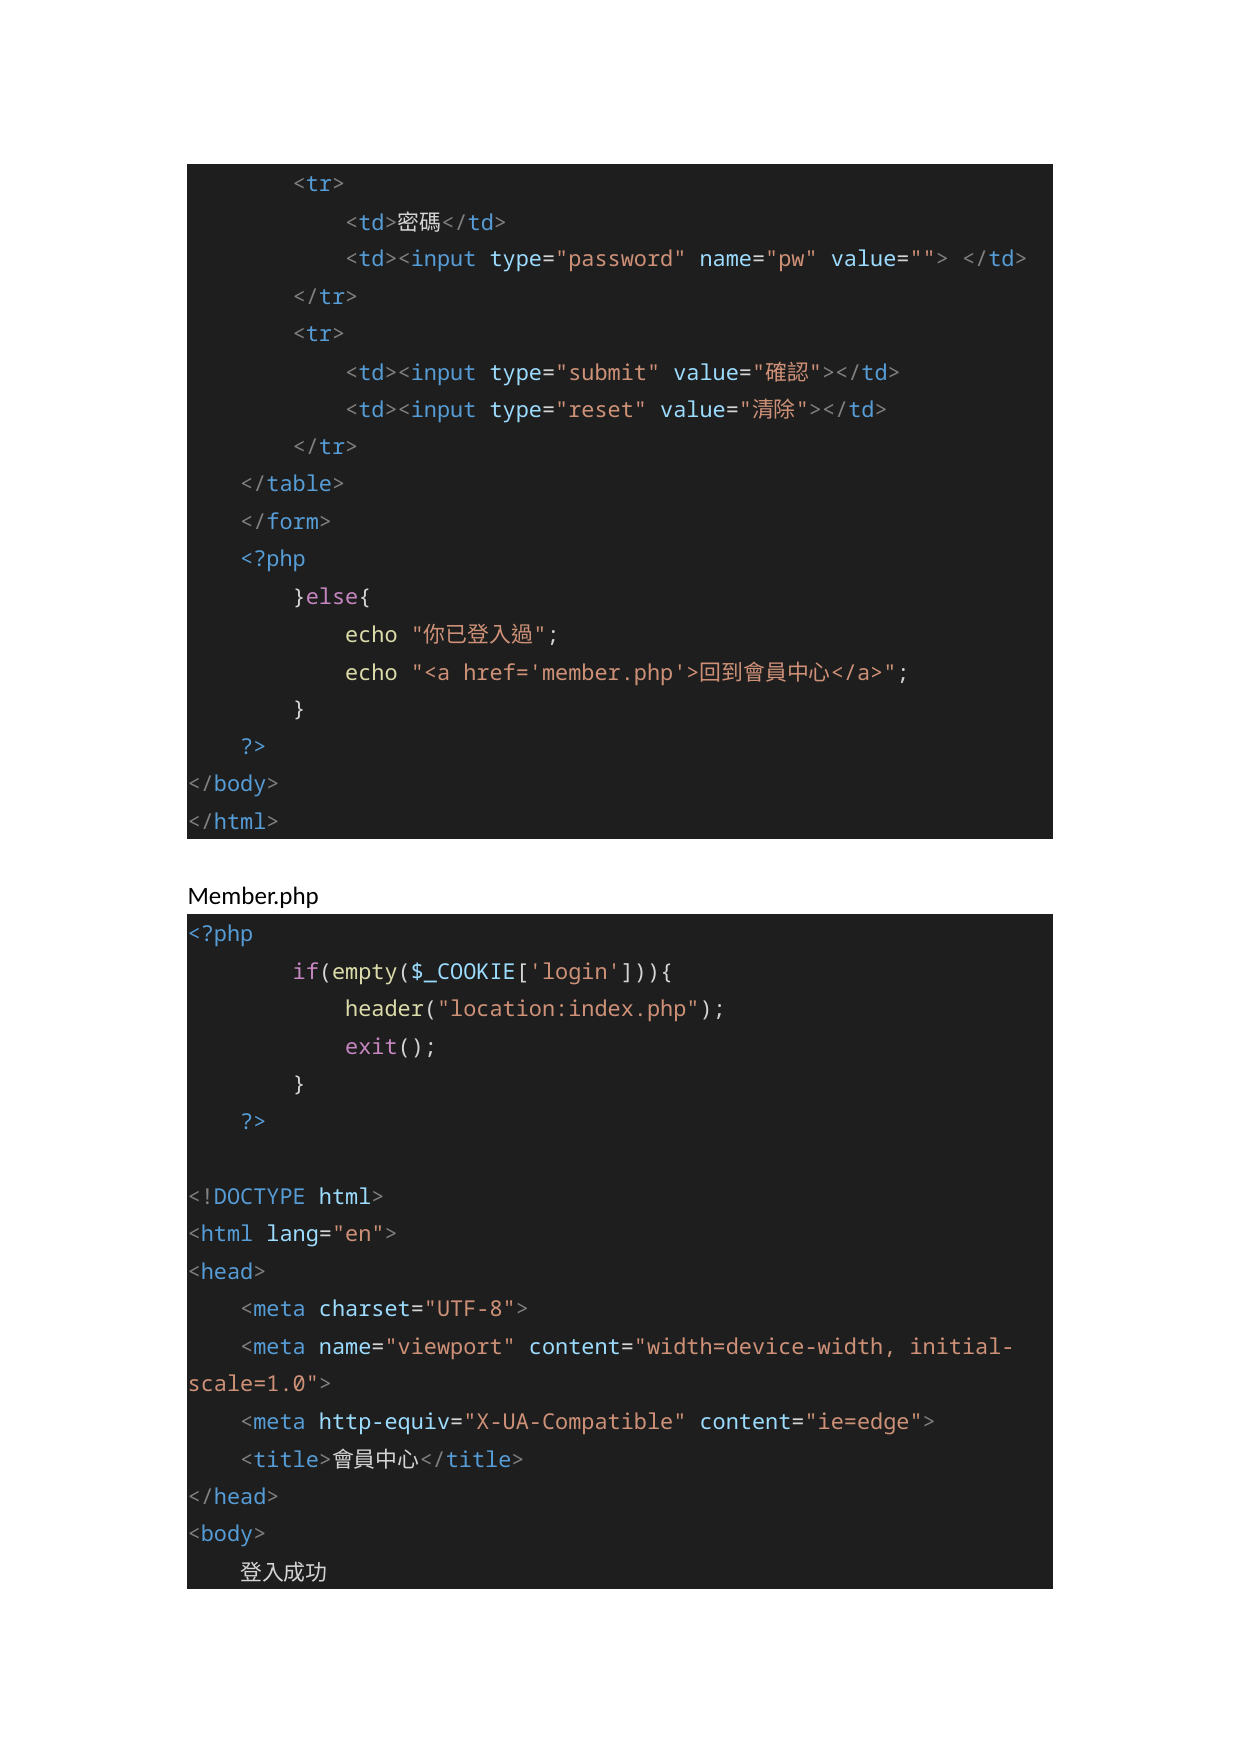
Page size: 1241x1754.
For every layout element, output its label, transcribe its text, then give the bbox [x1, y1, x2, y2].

text </html> [187, 802, 1053, 839]
text ?> [187, 727, 1053, 764]
text <td>密碼</td> [187, 202, 1053, 239]
text </tr> [187, 277, 1053, 314]
text </body> [187, 764, 1053, 802]
text <tr> [187, 164, 1053, 202]
text echo "你已登入過"; [187, 614, 1053, 652]
text <meta http-equiv="X-UA-Compatible" content="ie=edge"> [187, 1402, 1053, 1439]
text ?> [187, 1102, 1053, 1139]
text header("location:index.php"); [187, 989, 1053, 1027]
text </table> [187, 464, 1053, 502]
text if(empty($_COOKIE['login'])){ [187, 952, 1053, 989]
text <td><input type="submit" value="確認"></td> [187, 352, 1053, 389]
text } [187, 689, 1053, 727]
text 登入成功 [187, 1552, 1053, 1589]
text <head> [187, 1252, 1053, 1289]
text <meta charset="UTF-8"> [187, 1289, 1053, 1327]
text <!DOCTYPE html> [187, 1177, 1053, 1214]
text <tr> [187, 314, 1053, 352]
text exit(); [187, 1027, 1053, 1064]
text </tr> [187, 427, 1053, 464]
text </head> [187, 1477, 1053, 1514]
text <td><input type="reset" value="清除"></td> [187, 389, 1053, 427]
text <title>會員中心</title> [187, 1439, 1053, 1477]
text <td><input type="password" name="pw" value=""> </td> [187, 239, 1053, 277]
text Member.php [187, 877, 1053, 914]
text <meta name="viewport" content="width=device-width, initial-scale=1.0"> [187, 1327, 1053, 1402]
text echo "<a href='member.php'>回到會員中心</a>"; [187, 652, 1053, 689]
text <body> [187, 1514, 1053, 1552]
text }else{ [187, 577, 1053, 614]
text <?php [187, 539, 1053, 577]
text } [187, 1064, 1053, 1102]
text <html lang="en"> [187, 1214, 1053, 1252]
text <?php [187, 914, 1053, 952]
text </form> [187, 502, 1053, 539]
